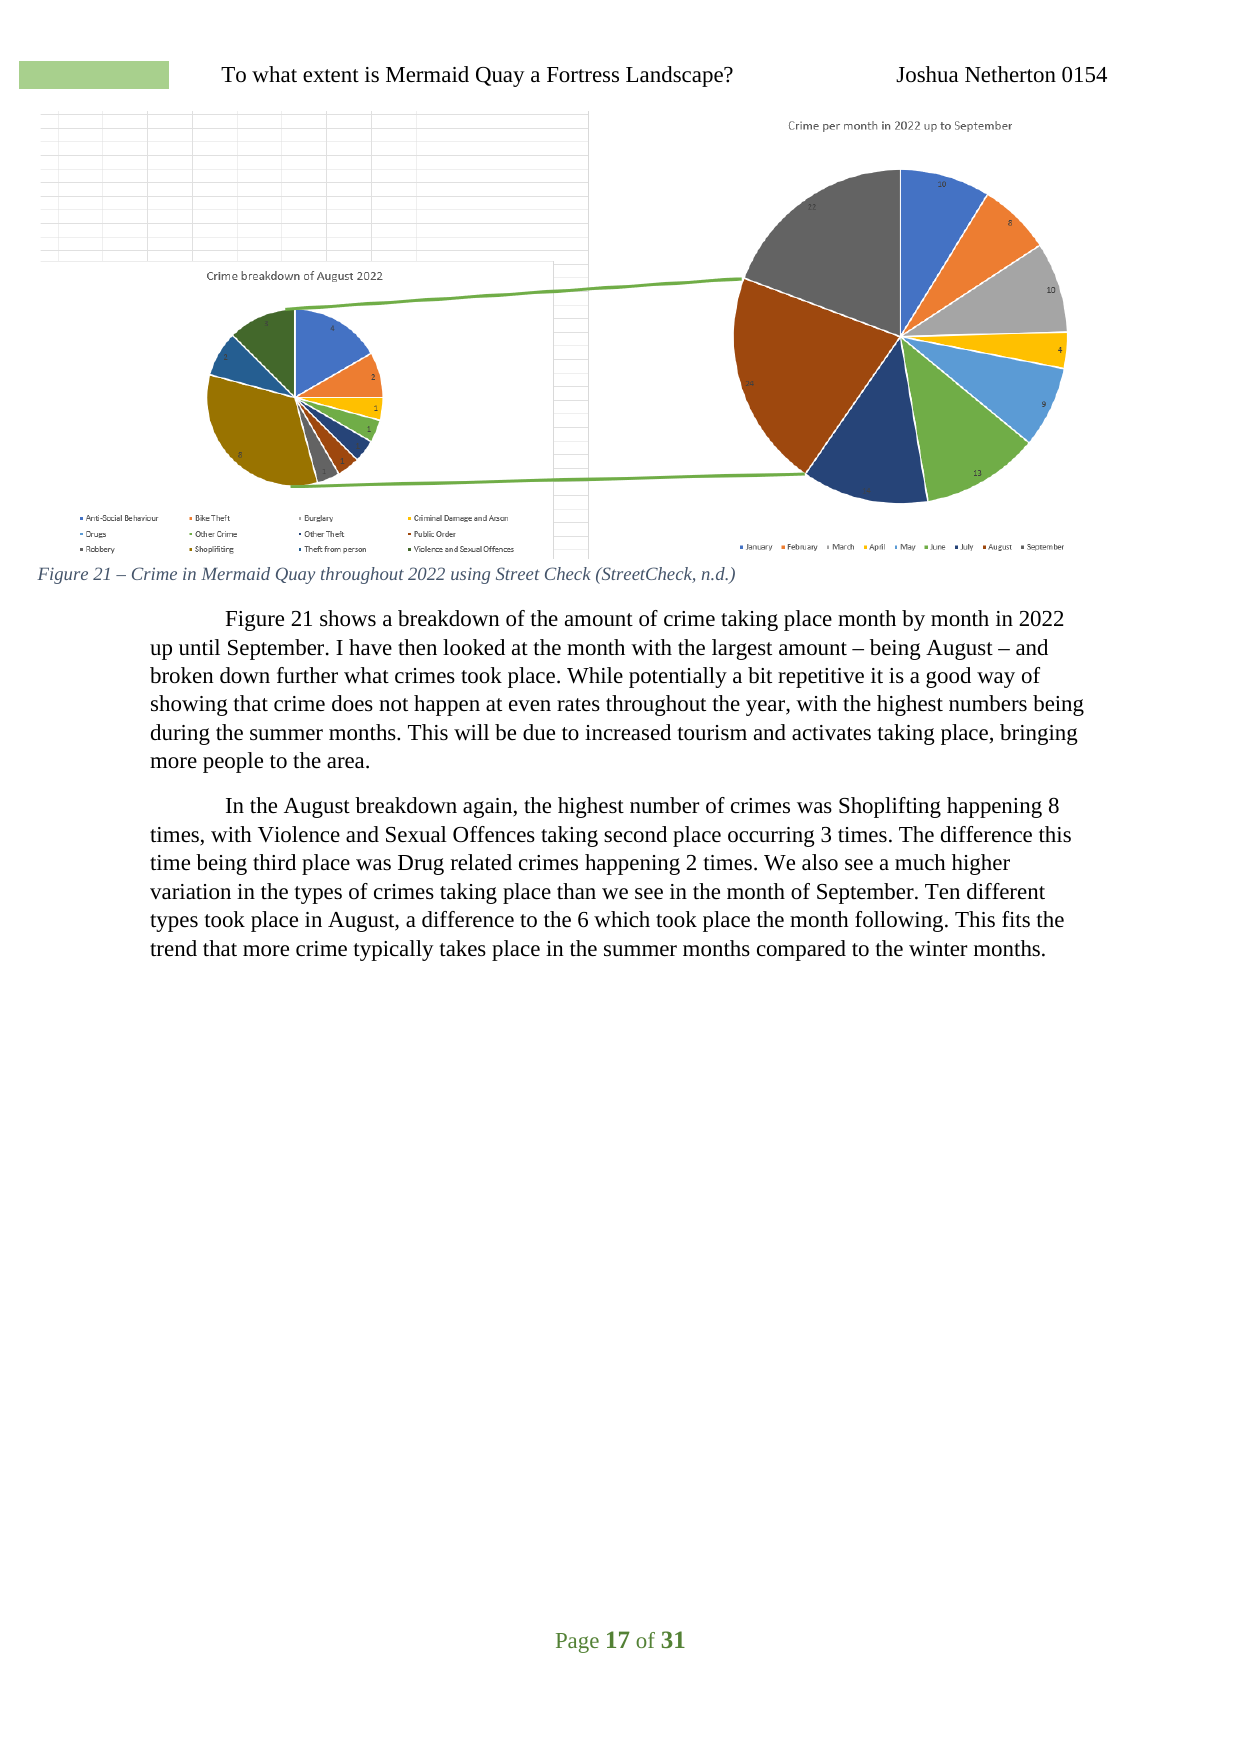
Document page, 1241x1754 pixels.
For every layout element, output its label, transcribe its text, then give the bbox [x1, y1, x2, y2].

picture [39, 111, 1212, 558]
text In the August breakdown again, the highest number of crimes was Shoplifting happening 8 times, with Violence and Sexual Offences taking second place occurring 3 times. The difference this time being third place was Drug related crimes happening 2 times. We also see a much higher variation in the types of crimes taking place than we see in the month of September. Ten different types took place in August, a difference to the 6 which took place the month following. This fits the trend that more crime typically takes place in the summer months compared to the winter months. [150, 792, 1090, 961]
text Figure 21 shows a breakdown of the amount of crime taking place month by month in 2022 up until September. I have then looked at the month with the largest amount – being August – and broken down further what crimes took place. While potentially a bit repetitive it is a good way of showing that crime does not happen at even rates throughout the year, with the highest numbers being during the summer months. This will be due to increased tourism and activates taking place, bringing more people to the area. [150, 605, 1090, 774]
